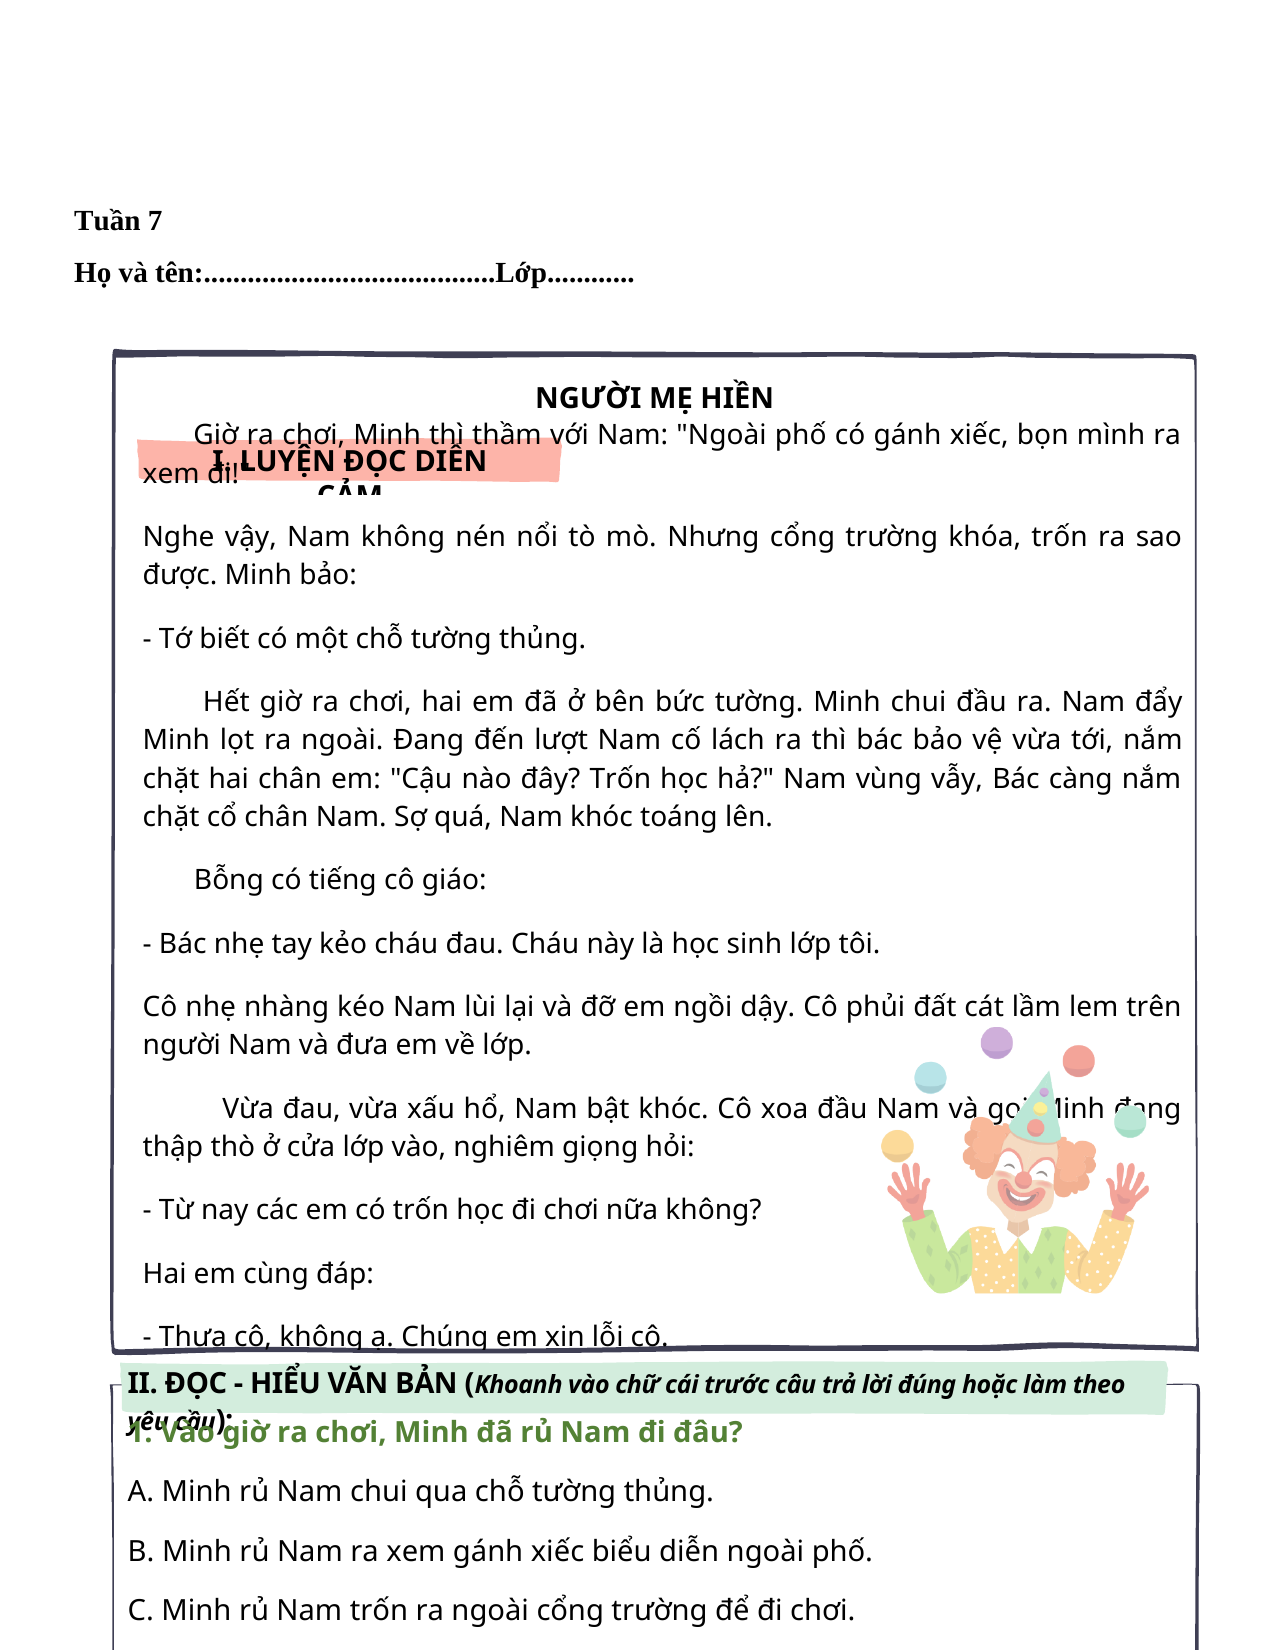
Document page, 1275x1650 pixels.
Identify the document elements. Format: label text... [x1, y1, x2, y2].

picture [859, 1018, 1192, 1305]
text Họ và tên:........................................Lớp............ [74, 256, 1226, 289]
text Tuần 7 [74, 203, 1226, 236]
